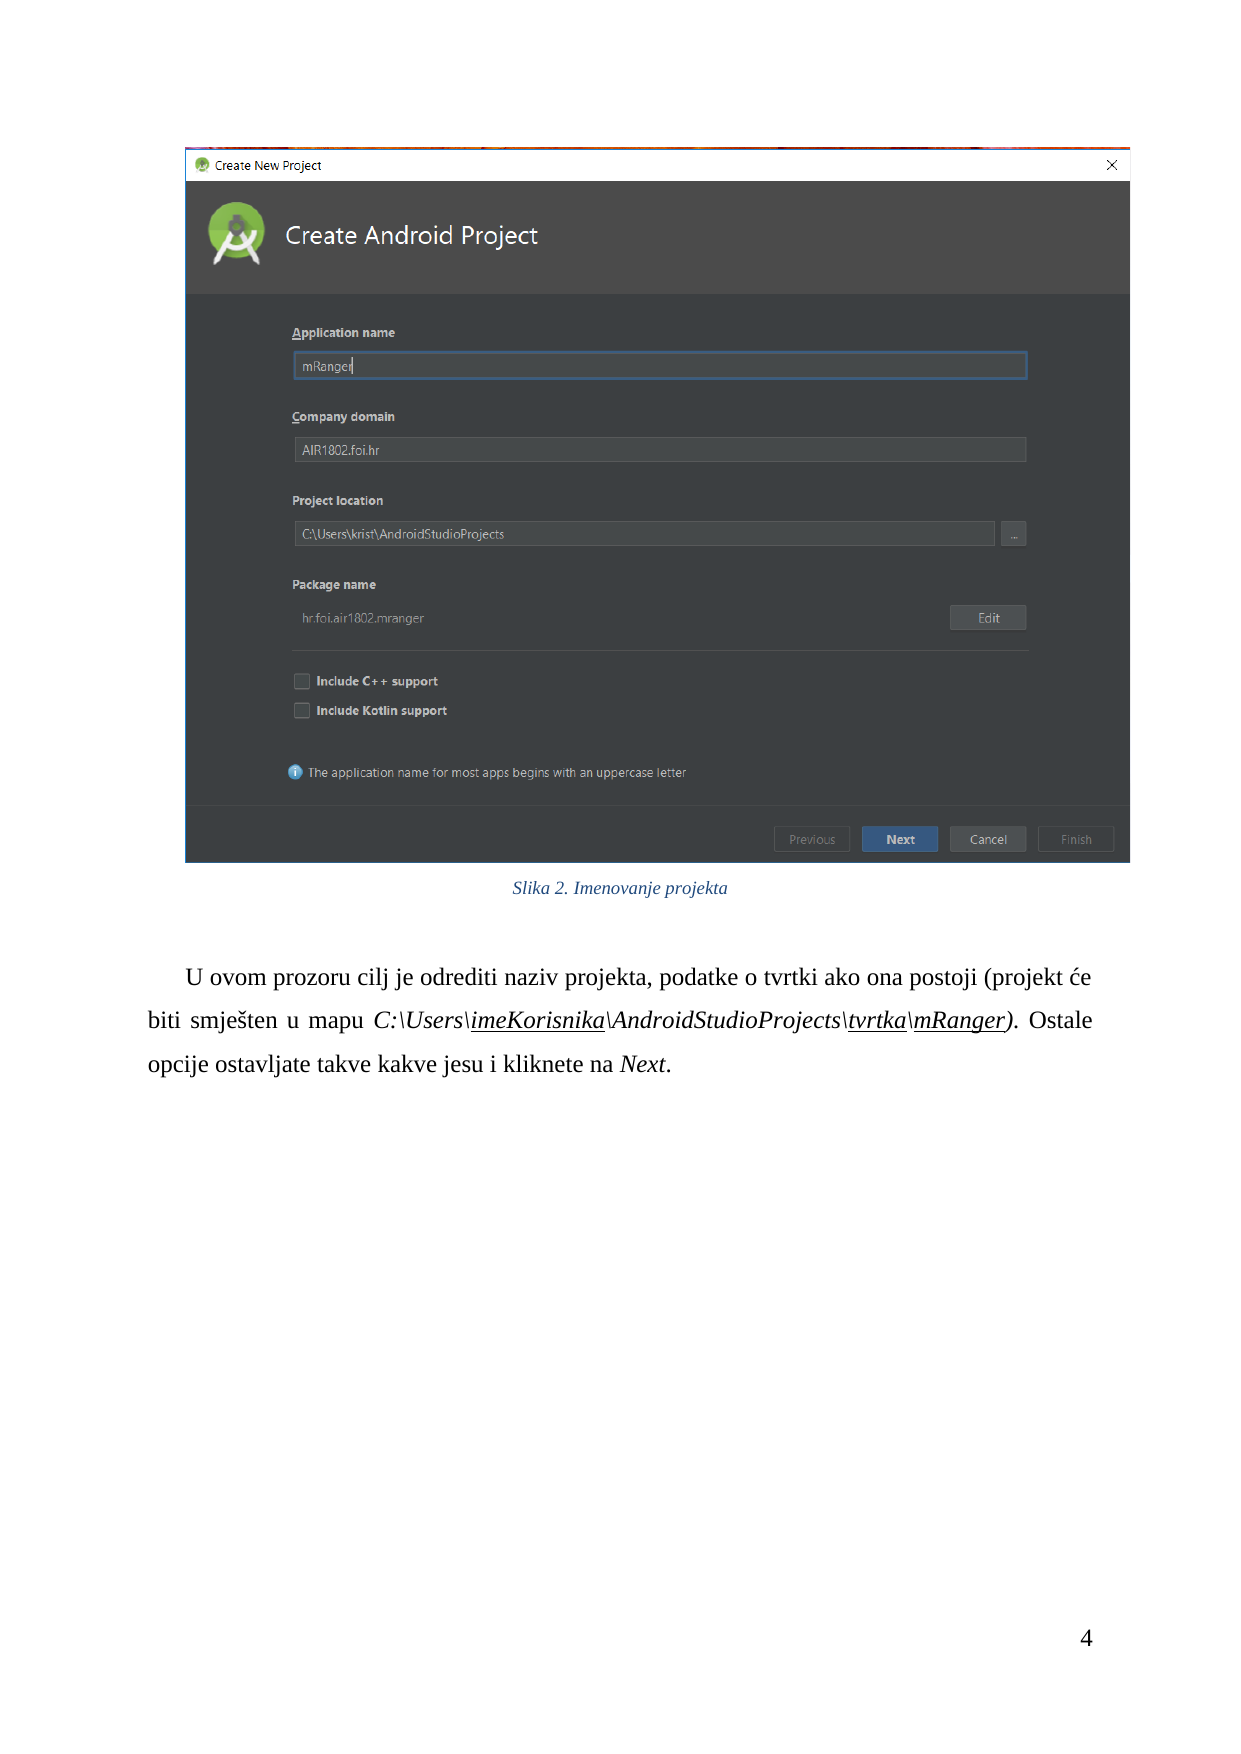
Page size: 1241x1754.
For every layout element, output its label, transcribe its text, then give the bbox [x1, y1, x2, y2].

picture [185, 147, 1130, 863]
text U ovom prozoru cilj je odrediti naziv projekta, podatke o tvrtki ako ona postoji (projekt će biti smješten u mapu C:\Users\imeKorisnika\AndroidStudioProjects\tvrtka\mRanger). Ostale opcije ostavljate takve kakve jesu i kliknete na Next. [148, 962, 1093, 1077]
text Slika 2. Imenovanje projekta [148, 877, 1093, 898]
